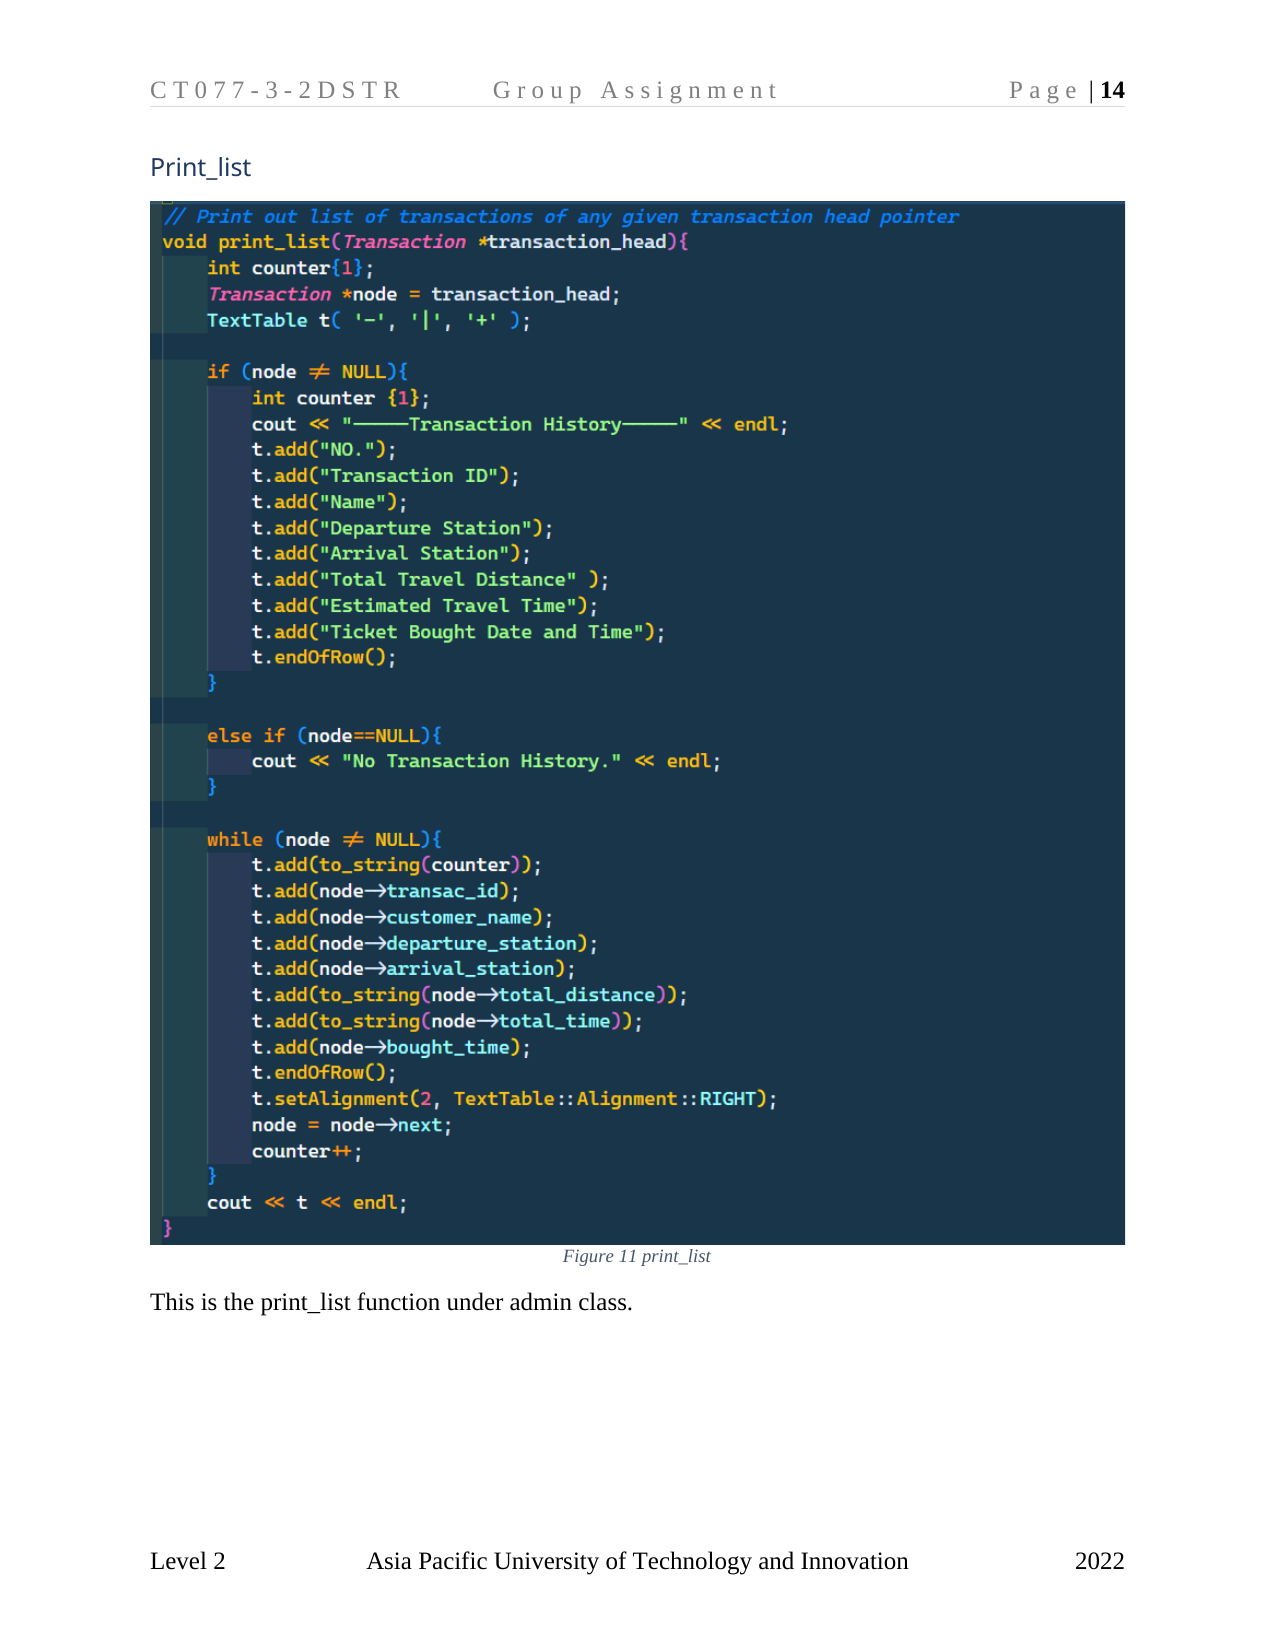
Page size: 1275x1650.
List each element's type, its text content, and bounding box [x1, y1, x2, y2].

text Figure 11 print_list [150, 1245, 1125, 1266]
picture [150, 201, 1125, 1245]
text This is the print_list function under admin class. [150, 1287, 1125, 1316]
subtitle Print_list [150, 150, 1125, 184]
